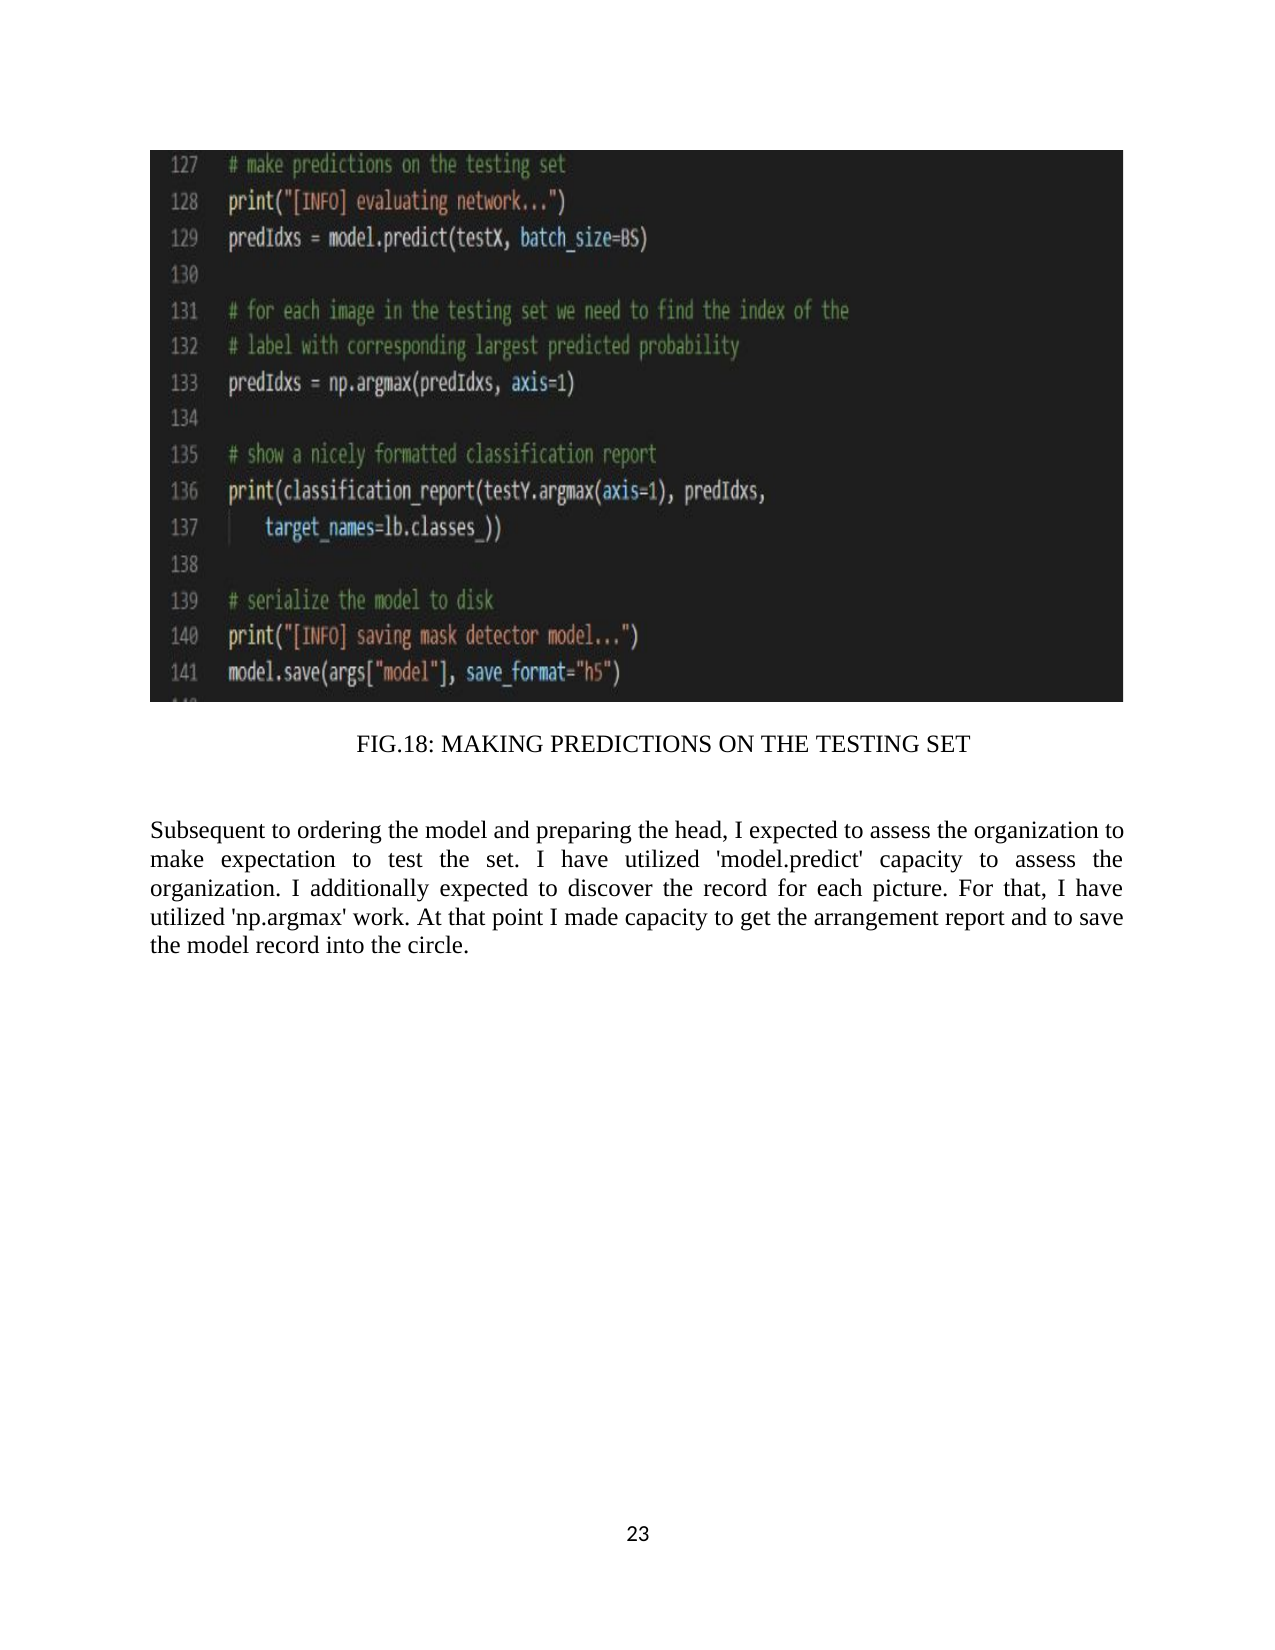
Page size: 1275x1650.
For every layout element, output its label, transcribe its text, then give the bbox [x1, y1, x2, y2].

picture [150, 150, 1124, 702]
text Subsequent to ordering the model and preparing the head, I expected to assess the organization to make expectation to test the set. I have utilized 'model.predict' capacity to assess the organization. I additionally expected to discover the record for each picture. For that, I have utilized 'np.argmax' work. At that point I made capacity to get the arrangement report and to save the model record into the circle. [150, 816, 1125, 959]
text FIG.18: MAKING PREDICTIONS ON THE TESTING SET [150, 729, 1125, 758]
